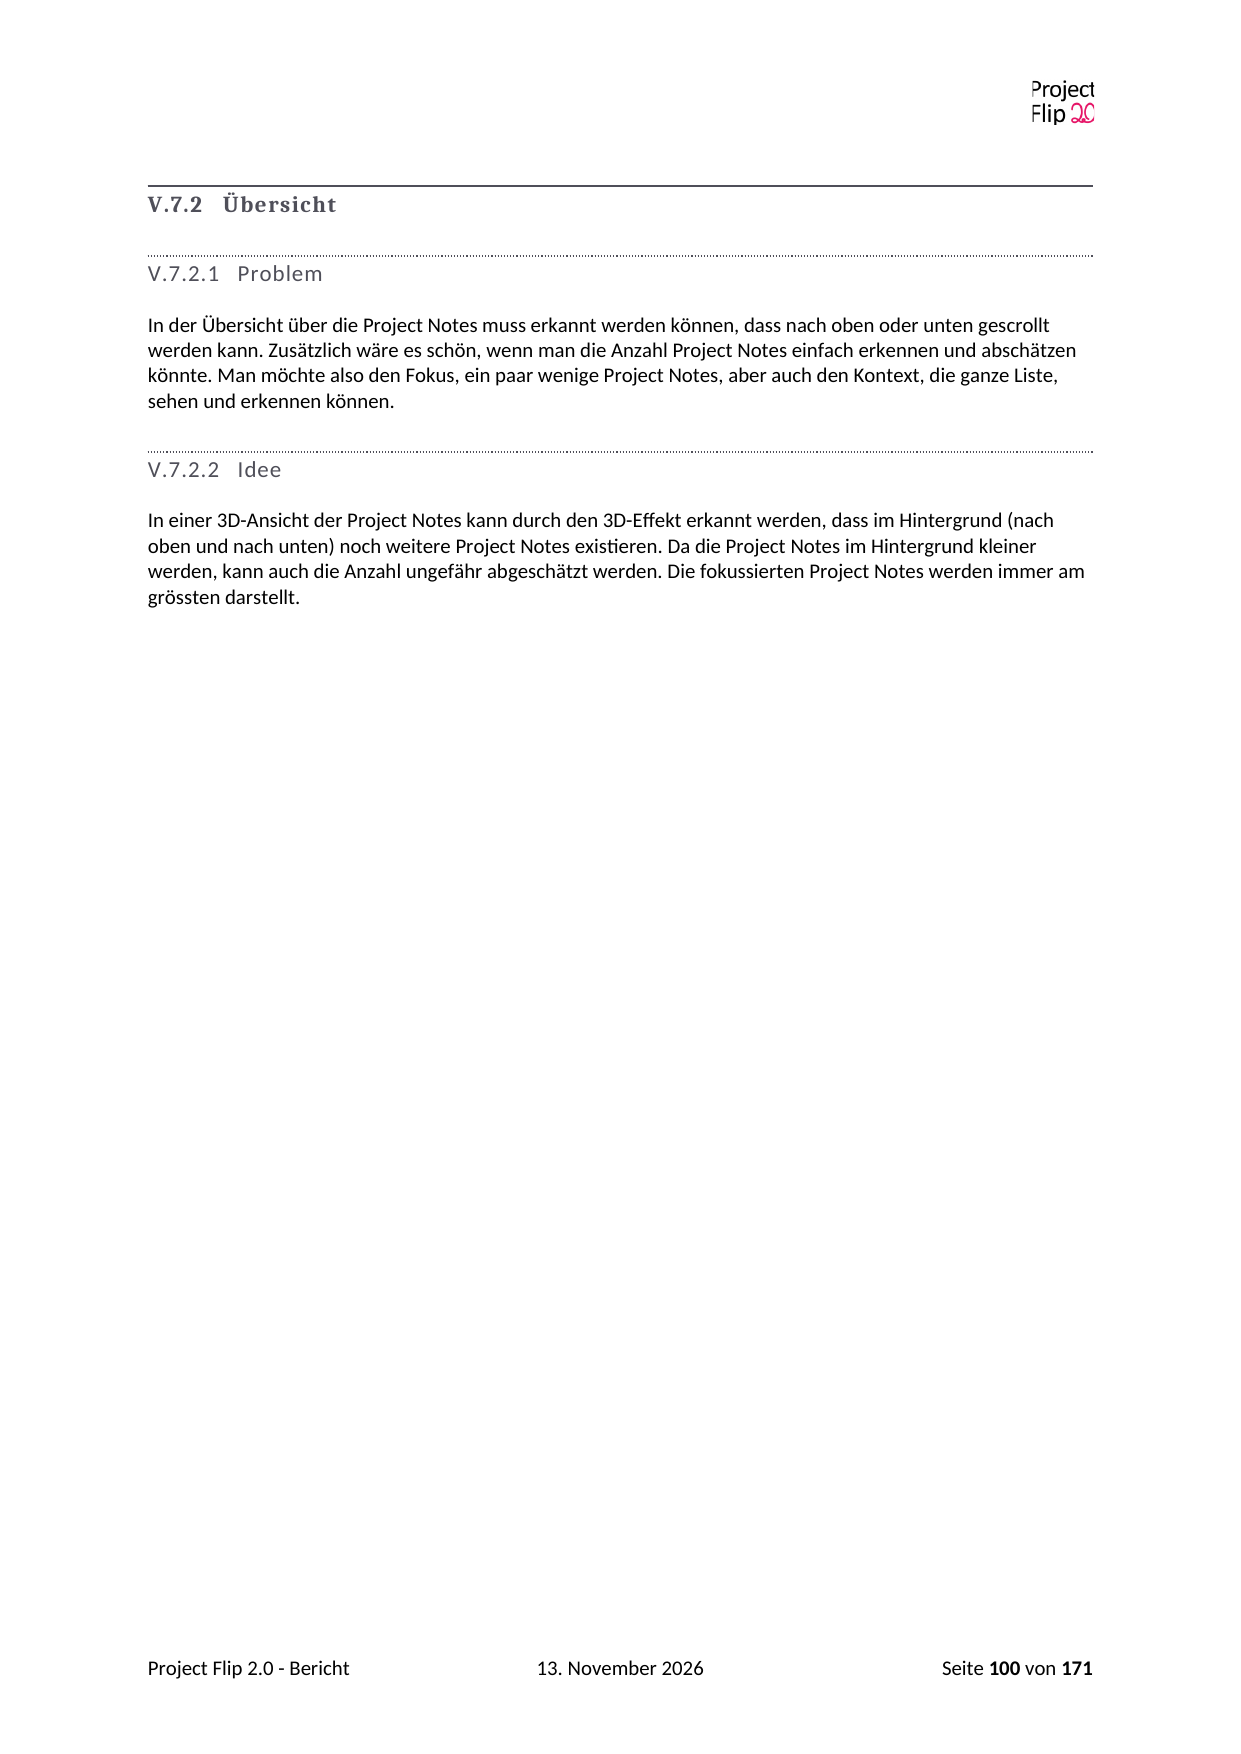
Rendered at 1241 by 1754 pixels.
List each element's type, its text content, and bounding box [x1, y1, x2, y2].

subtitle Übersicht [148, 187, 1093, 218]
subtitle Idee [148, 451, 1093, 483]
text In einer 3D-Ansicht der Project Notes kann durch den 3D-Effekt erkannt werden, dass im Hintergrund (nach oben und nach unten) noch weitere Project Notes existieren. Da die Project Notes im Hintergrund kleiner werden, kann auch die Anzahl ungefähr abgeschätzt werden. Die fokussierten Project Notes werden immer am grössten darstellt. [148, 508, 1093, 609]
text In der Übersicht über die Project Notes muss erkannt werden können, dass nach oben oder unten gescrollt werden kann. Zusätzlich wäre es schön, wenn man die Anzahl Project Notes einfach erkennen und abschätzen könnte. Man möchte also den Fokus, ein paar wenige Project Notes, aber auch den Kontext, die ganze Liste, sehen und erkennen können. [148, 312, 1093, 413]
picture [1081, 79, 1097, 124]
subtitle Problem [148, 255, 1093, 287]
